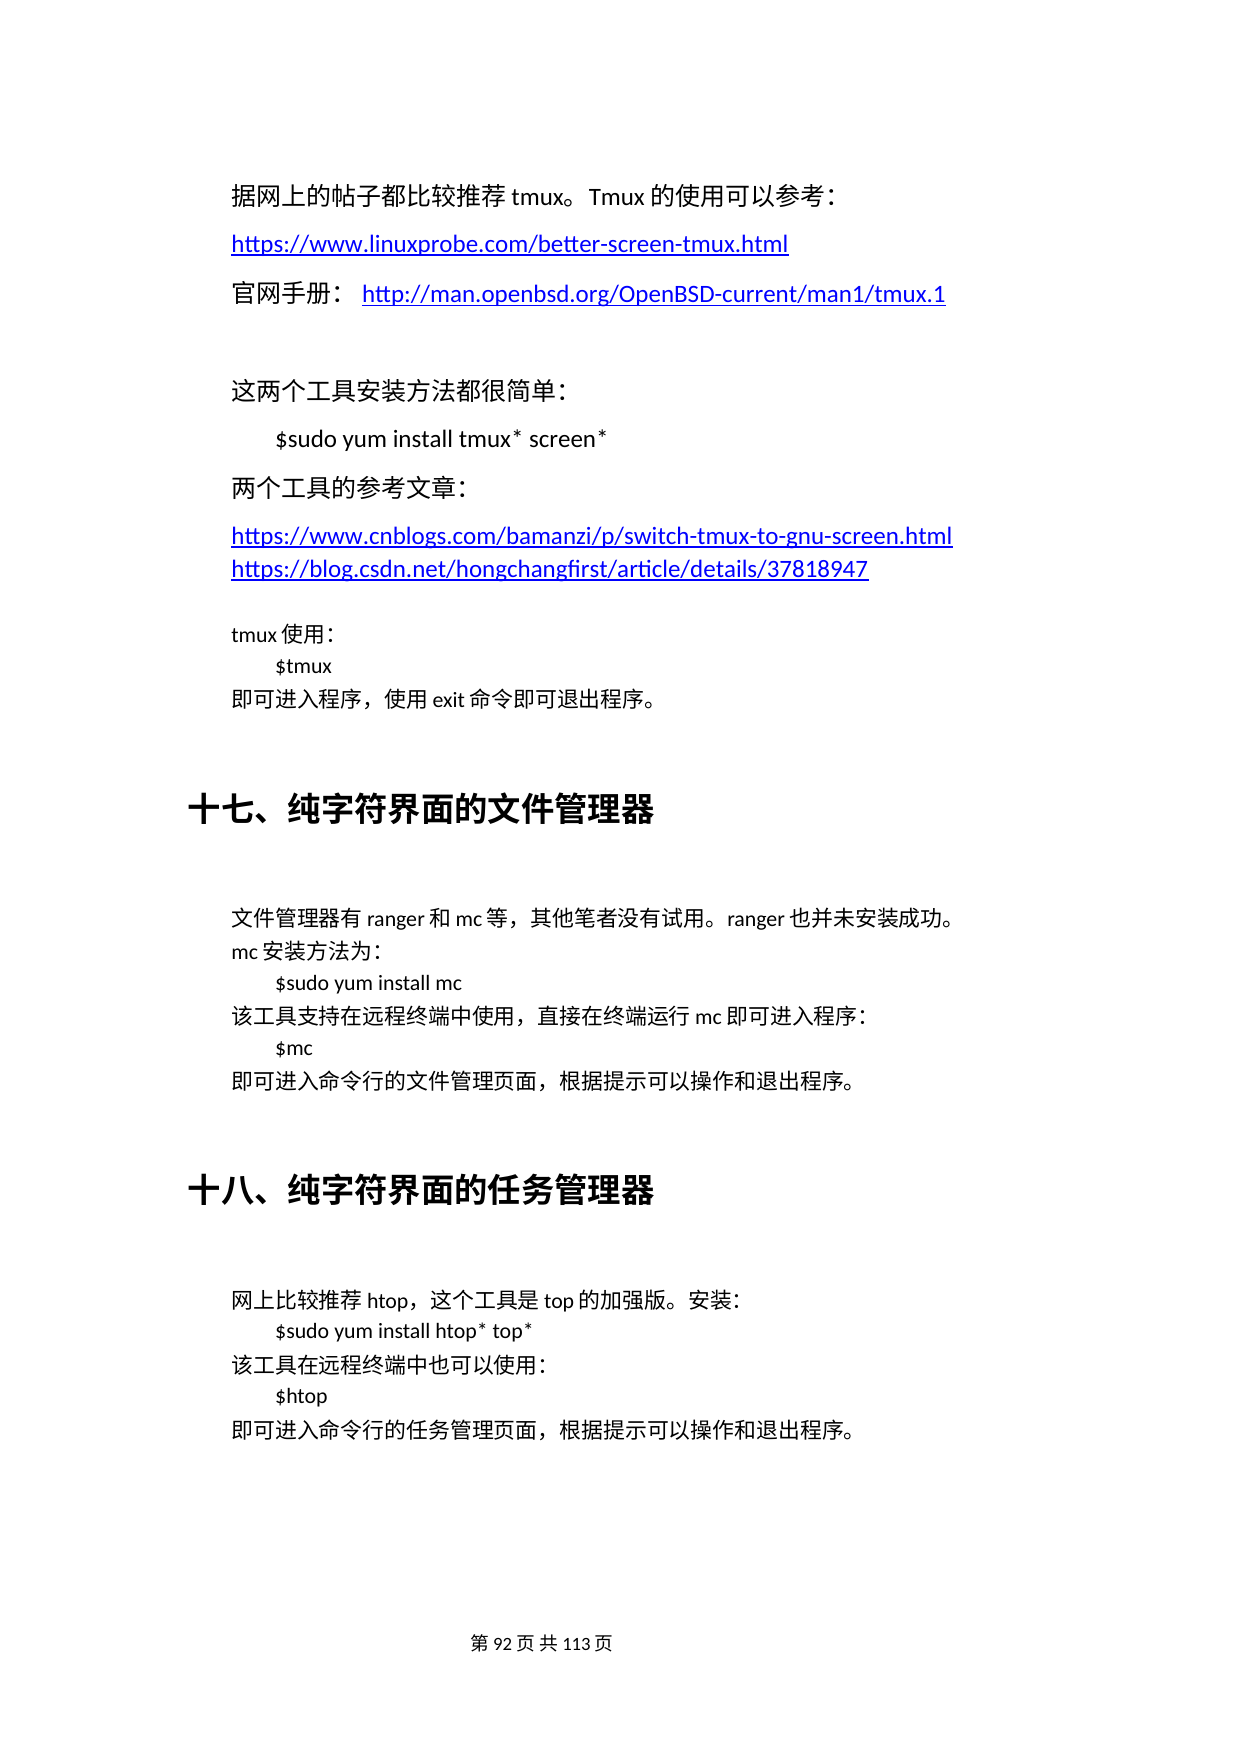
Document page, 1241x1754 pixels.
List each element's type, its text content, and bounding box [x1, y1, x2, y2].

text 即可进入命令行的任务管理页面，根据提示可以操作和退出程序。 [187, 1412, 1053, 1445]
text https://www.linuxprobe.com/better-screen-tmux.html [187, 227, 1053, 259]
text $sudo yum install htop* top* [187, 1315, 1053, 1347]
text 该工具支持在远程终端中使用，直接在终端运行mc即可进入程序： [187, 998, 1053, 1031]
text 即可进入程序，使用exit命令即可退出程序。 [187, 682, 1053, 714]
text $sudo yum install mc [187, 966, 1053, 998]
text $mc [187, 1031, 1053, 1063]
text 这两个工具安装方法都很简单： [187, 357, 1053, 422]
text 文件管理器有ranger和mc等，其他笔者没有试用。ranger也并未安装成功。 [187, 901, 1053, 933]
text 官网手册： http://man.openbsd.org/OpenBSD-current/man1/tmux.1 [187, 259, 1053, 324]
text mc安装方法为： [187, 933, 1053, 966]
text tmux使用： [187, 617, 1053, 649]
text 两个工具的参考文章： [187, 454, 1053, 519]
text 即可进入命令行的文件管理页面，根据提示可以操作和退出程序。 [187, 1063, 1053, 1096]
text https://www.cnblogs.com/bamanzi/p/switch-tmux-to-gnu-screen.html [187, 519, 1053, 552]
text 网上比较推荐htop，这个工具是top的加强版。安装： [187, 1282, 1053, 1315]
subtitle 十八、纯字符界面的任务管理器 [187, 1155, 1053, 1220]
text https://blog.csdn.net/hongchangfirst/article/details/37818947 [187, 552, 1053, 584]
subtitle 十七、纯字符界面的文件管理器 [187, 774, 1053, 839]
text $tmux [187, 649, 1053, 682]
text $htop [187, 1380, 1053, 1412]
text 据网上的帖子都比较推荐tmux。Tmux的使用可以参考： [187, 162, 1053, 227]
text 该工具在远程终端中也可以使用： [187, 1347, 1053, 1380]
text $sudo yum install tmux* screen* [187, 422, 1053, 454]
